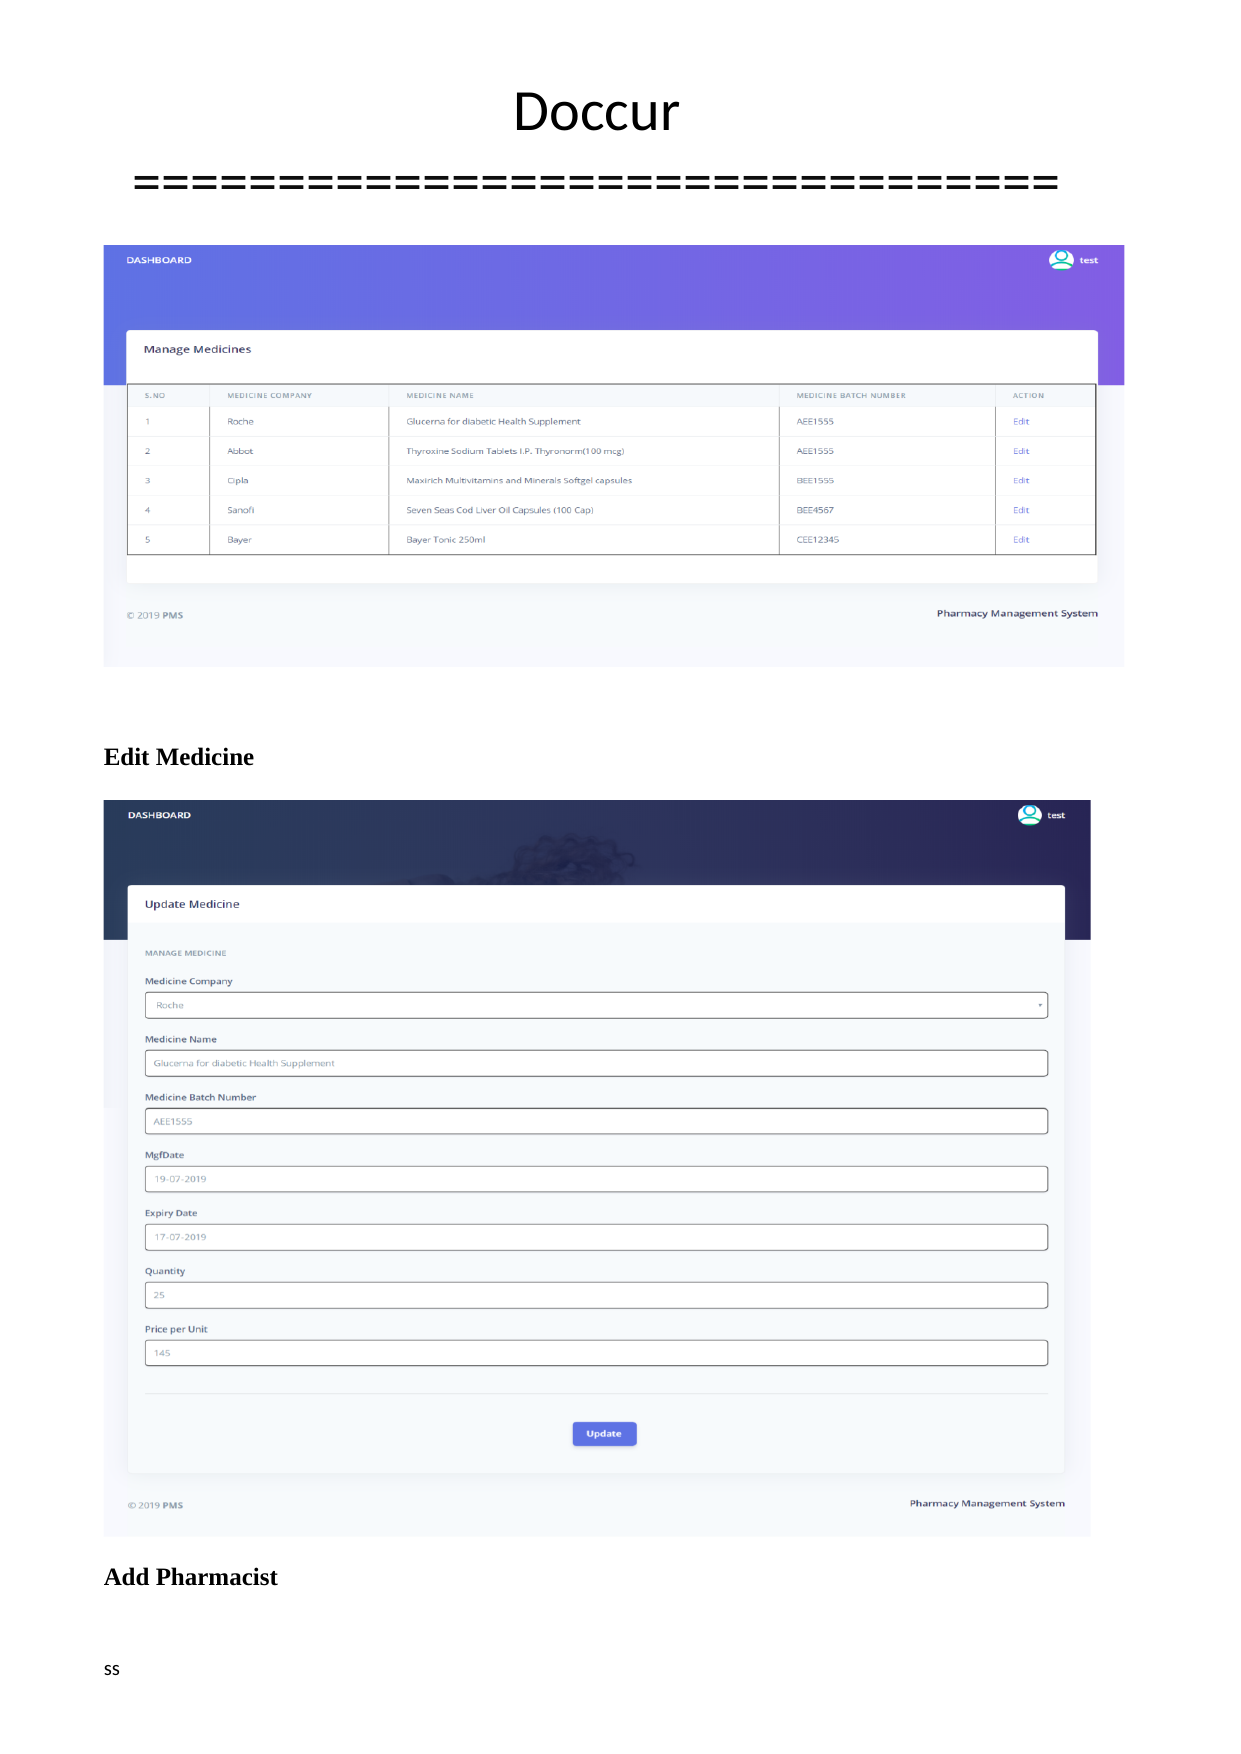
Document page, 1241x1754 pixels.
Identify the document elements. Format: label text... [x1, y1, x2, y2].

text Add Pharmacist [103, 1562, 1090, 1591]
text Edit Medicine [103, 742, 1090, 771]
picture [103, 800, 1091, 1537]
picture [103, 245, 1125, 667]
